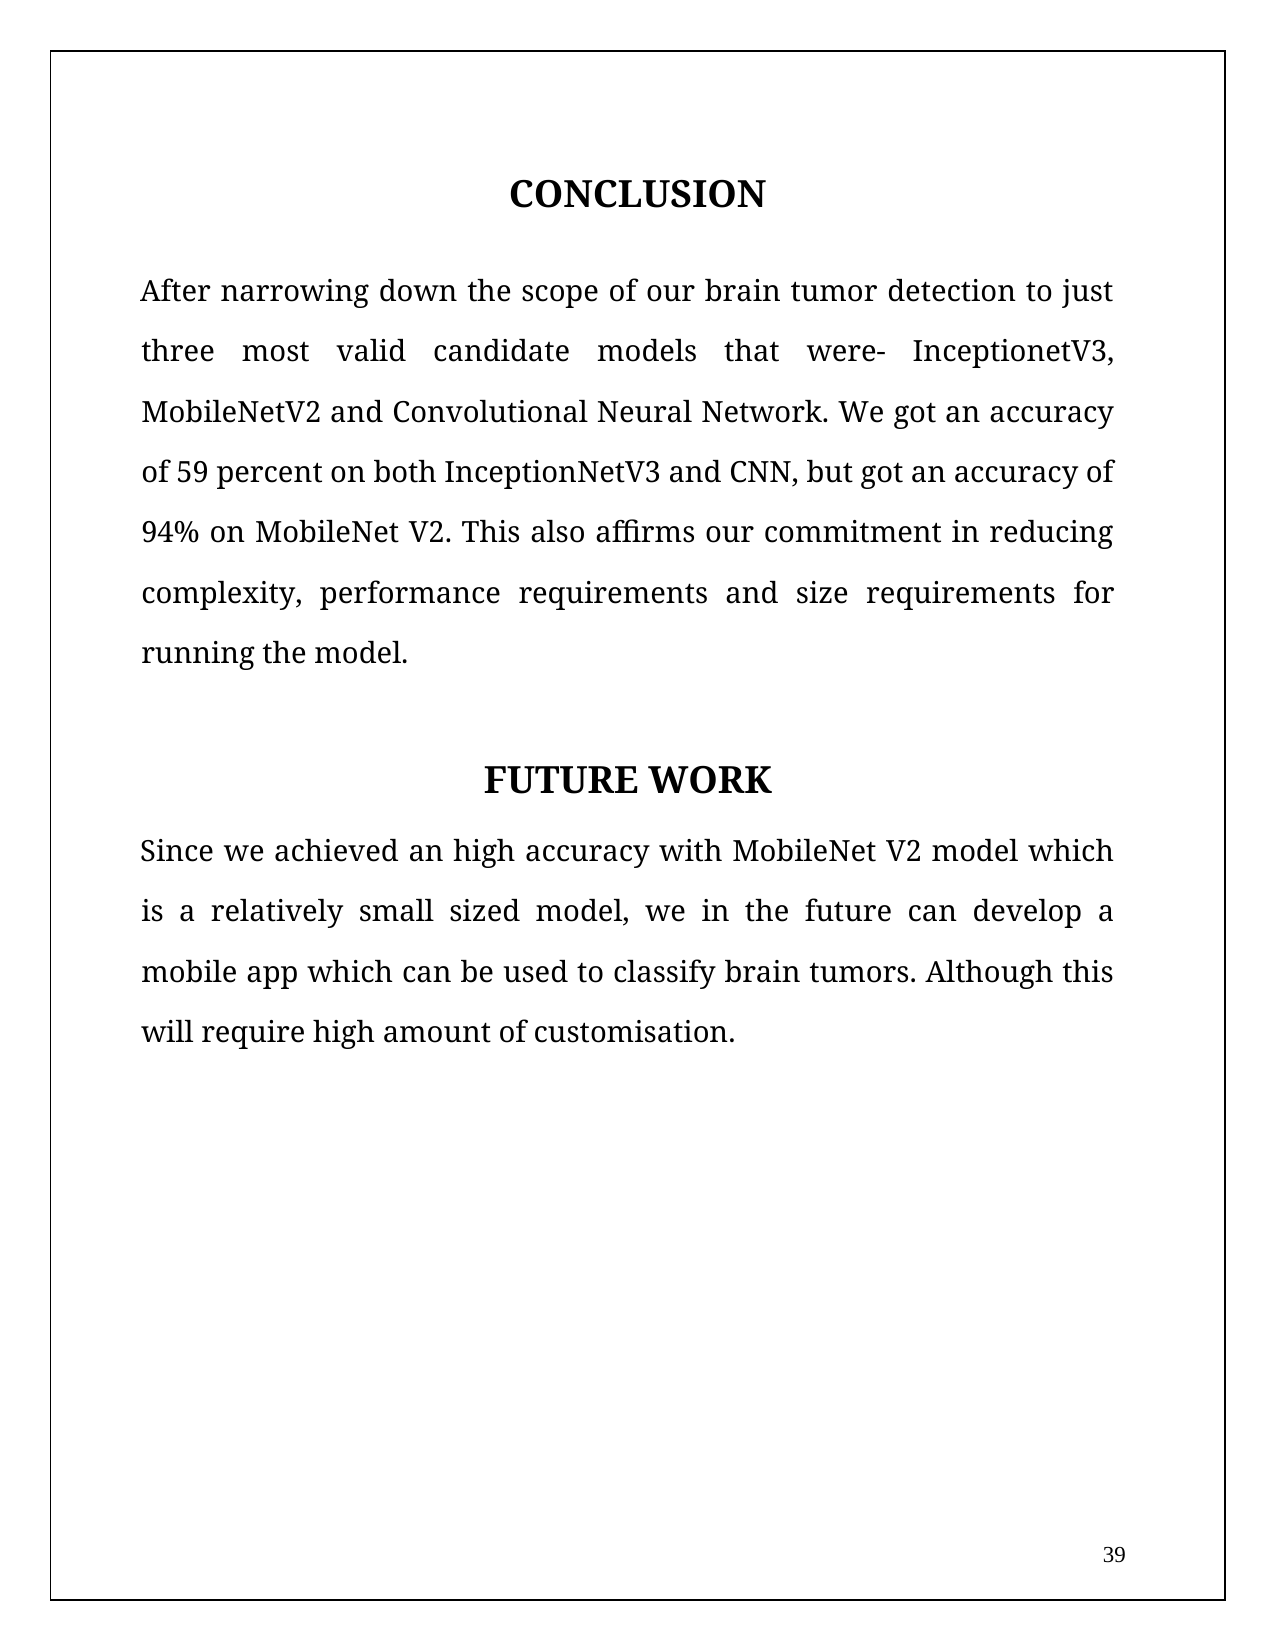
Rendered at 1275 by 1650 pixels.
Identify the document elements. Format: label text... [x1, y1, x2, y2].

text After narrowing down the scope of our brain tumor detection to just three most valid candidate models that were- InceptionetV3, MobileNetV2 and Convolutional Neural Network. We got an accuracy of 59 percent on both InceptionNetV3 and CNN, but got an accuracy of 94% on MobileNet V2. This also affirms our commitment in reducing complexity, performance requirements and size requirements for running the model. [140, 270, 1115, 672]
text FUTURE WORK [140, 753, 1115, 804]
text Since we achieved an high accuracy with MobileNet V2 model which is a relatively small sized model, we in the future can develop a mobile app which can be used to classify brain tumors. Although this will require high amount of customisation. [140, 830, 1115, 1051]
subtitle CONCLUSION [139, 168, 1136, 219]
